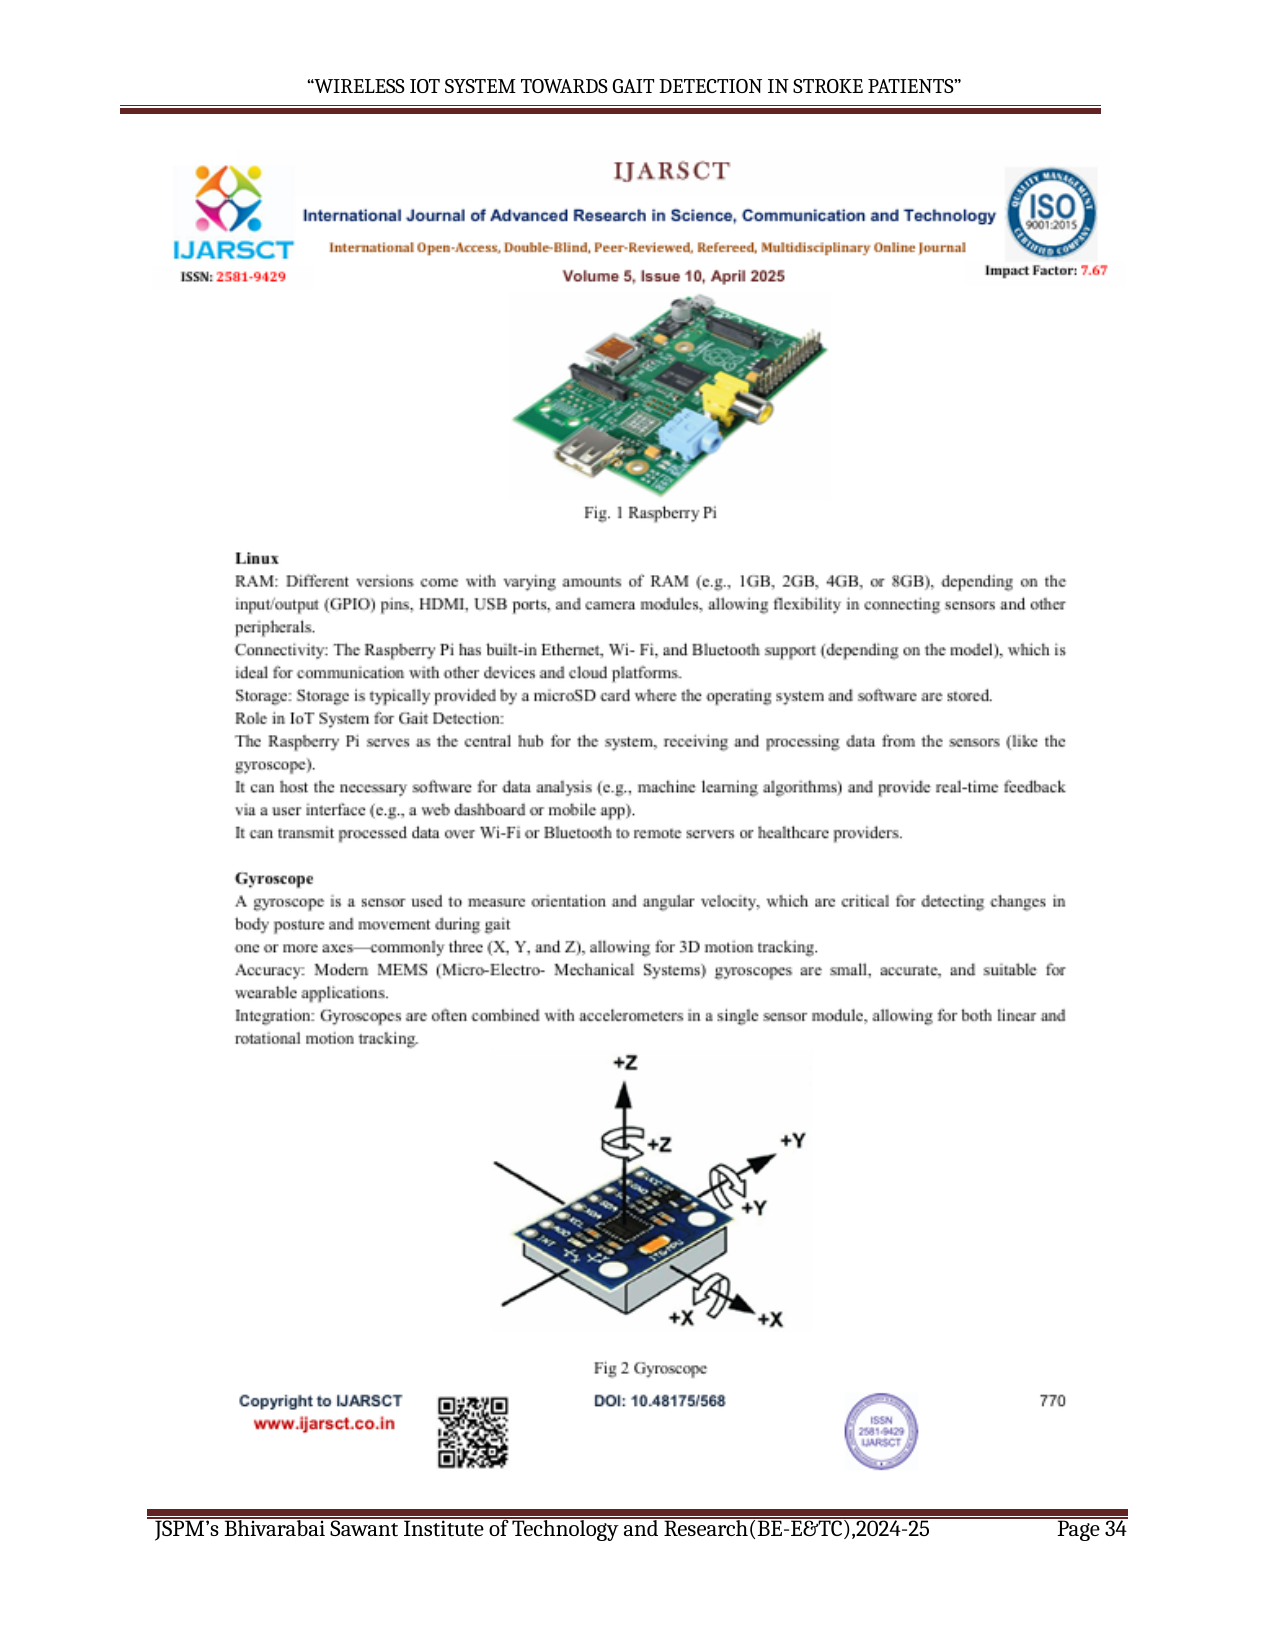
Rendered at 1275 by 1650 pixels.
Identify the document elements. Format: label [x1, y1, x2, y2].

picture [150, 143, 1142, 1498]
